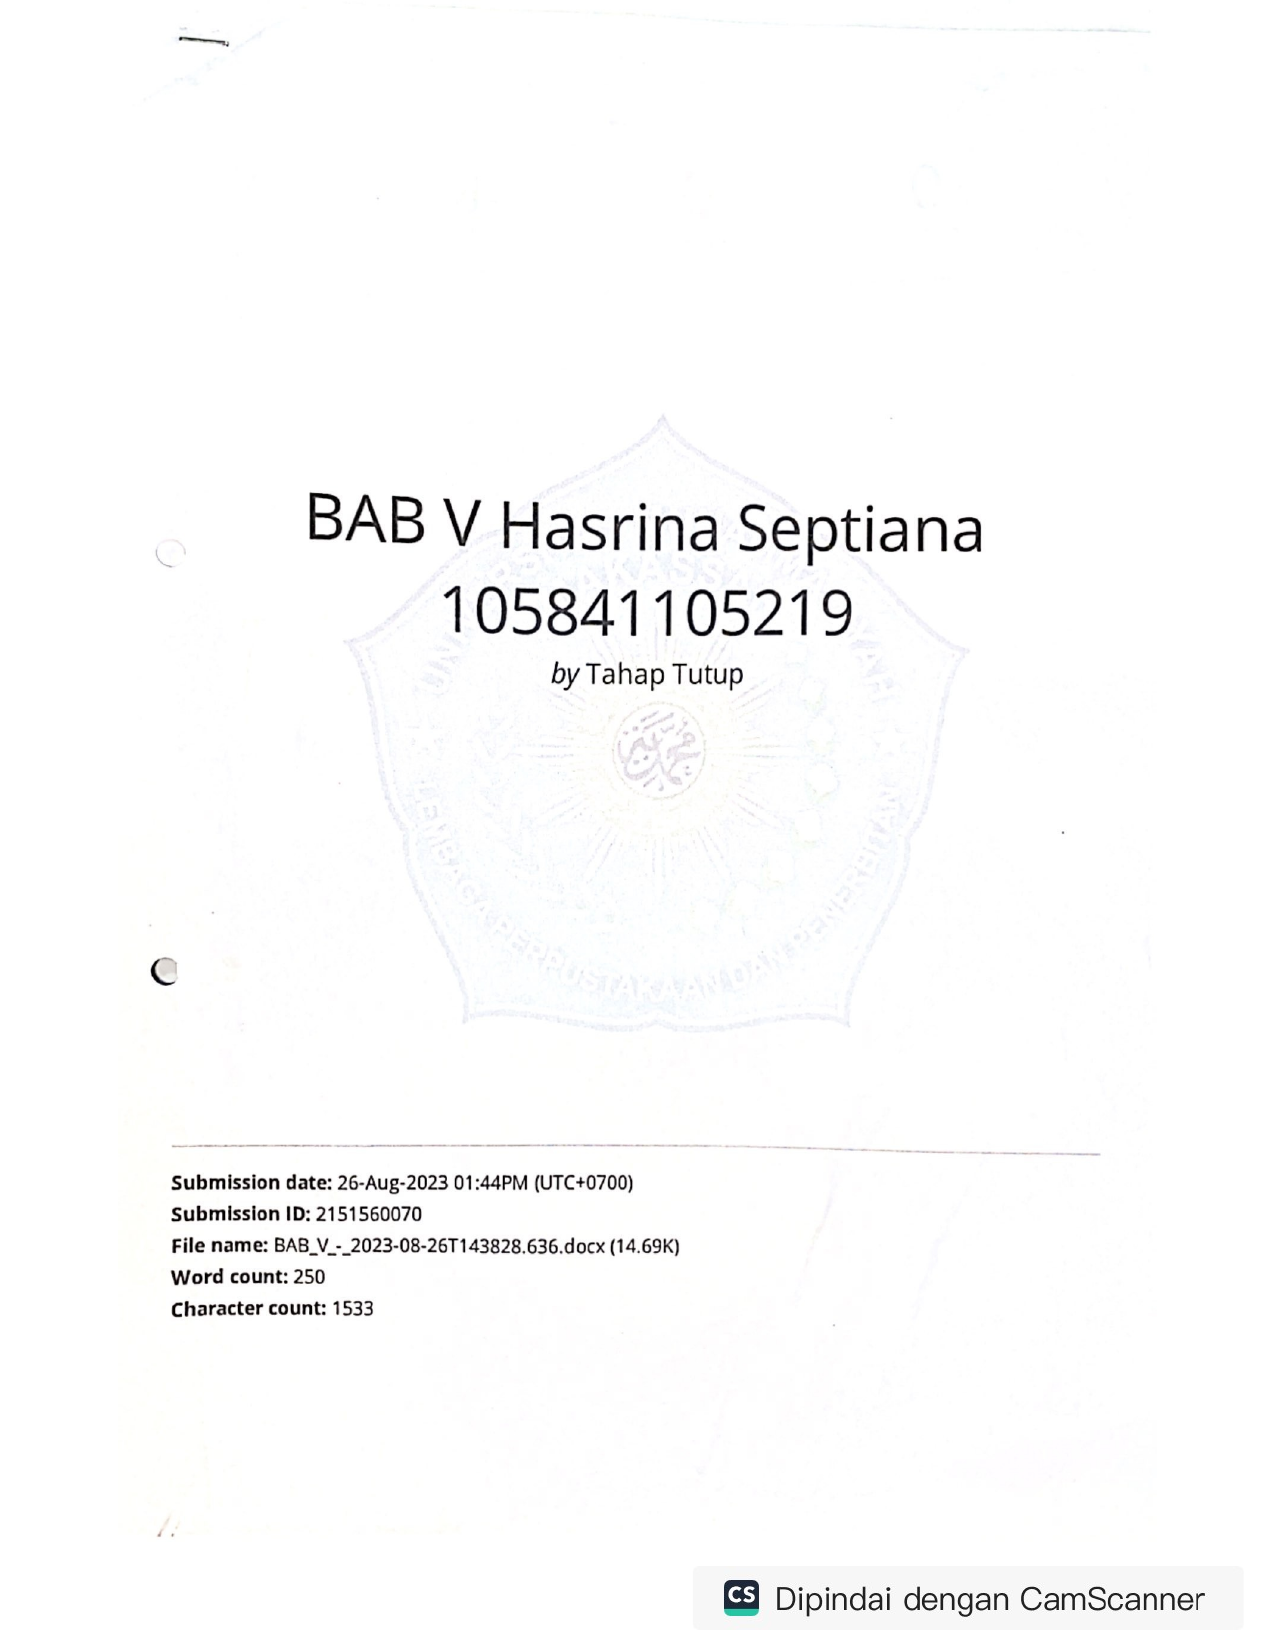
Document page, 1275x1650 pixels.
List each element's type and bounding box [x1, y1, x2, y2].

picture [692, 1566, 1244, 1630]
picture [118, 0, 1157, 1542]
